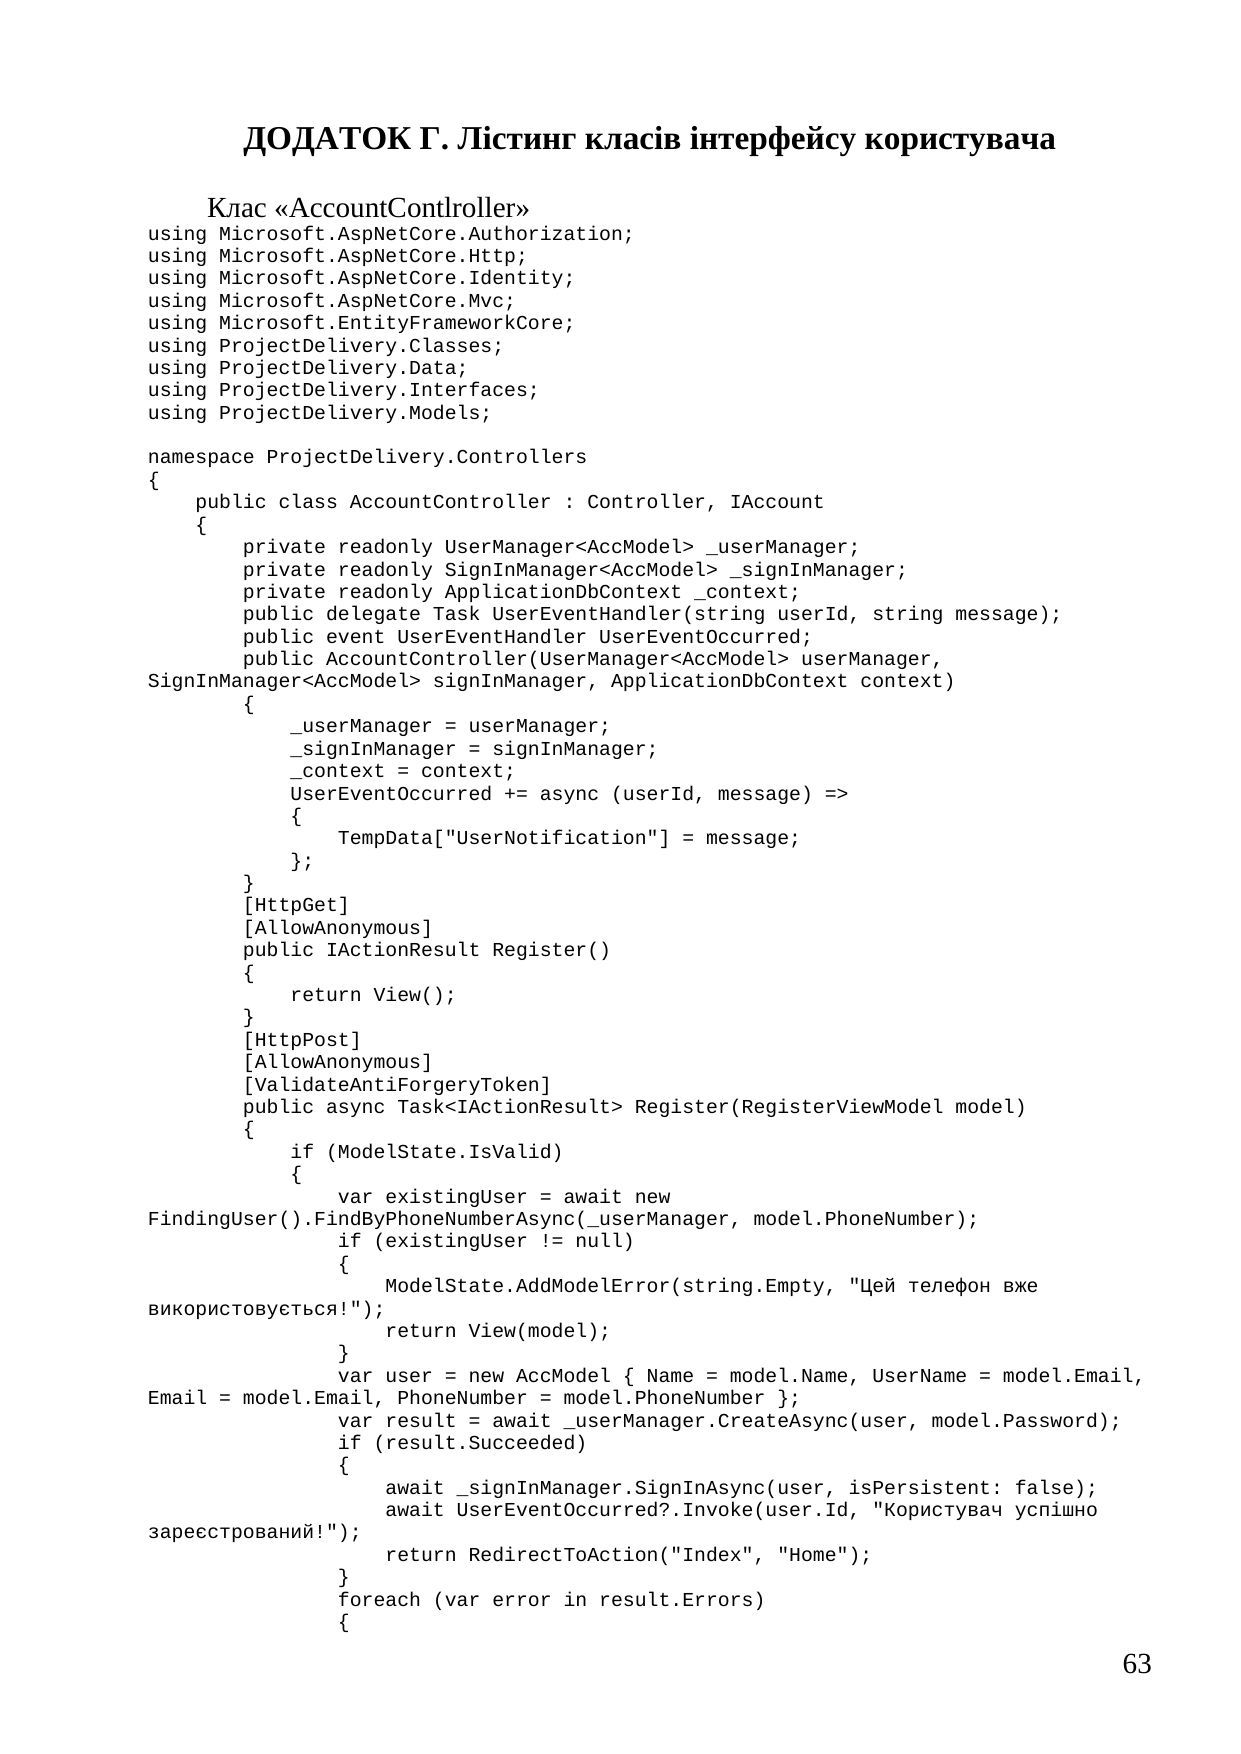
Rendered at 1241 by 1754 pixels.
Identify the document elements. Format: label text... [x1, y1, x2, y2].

text [HttpGet] [148, 895, 1152, 918]
text } [148, 873, 1152, 895]
text public IActionResult Register() [148, 940, 1152, 963]
text await _signInManager.SignInAsync(user, isPersistent: false); [148, 1478, 1152, 1500]
text [ValidateAntiForgeryToken] [148, 1074, 1152, 1097]
text using Microsoft.AspNetCore.Authorization; [148, 223, 1152, 246]
text UserEventOccurred += async (userId, message) => [148, 783, 1152, 806]
text using Microsoft.AspNetCore.Http; [148, 246, 1152, 268]
text Клас «AccountContlroller» [148, 190, 1152, 223]
text namespace ProjectDelivery.Controllers [148, 447, 1152, 470]
text { [148, 1612, 1152, 1634]
text using ProjectDelivery.Models; [148, 403, 1152, 425]
text return RedirectToAction("Index", "Home"); [148, 1545, 1152, 1567]
text public async Task<IActionResult> Register(RegisterViewModel model) [148, 1097, 1152, 1119]
text } [148, 1007, 1152, 1030]
text var result = await _userManager.CreateAsync(user, model.Password); [148, 1411, 1152, 1433]
text [AllowAnonymous] [148, 1052, 1152, 1074]
text { [148, 470, 1152, 492]
text using Microsoft.AspNetCore.Identity; [148, 268, 1152, 291]
text { [148, 963, 1152, 985]
text public class AccountController : Controller, IAccount [148, 492, 1152, 515]
text return View(model); [148, 1321, 1152, 1343]
text var existingUser = await new FindingUser().FindByPhoneNumberAsync(_userManager, model.PhoneNumber); [148, 1187, 1152, 1231]
text TempData["UserNotification"] = message; [148, 828, 1152, 851]
text { [148, 694, 1152, 716]
text return View(); [148, 985, 1152, 1007]
text { [148, 1455, 1152, 1478]
text public delegate Task UserEventHandler(string userId, string message); [148, 604, 1152, 627]
text public event UserEventHandler UserEventOccurred; [148, 627, 1152, 649]
text using ProjectDelivery.Data; [148, 358, 1152, 380]
text ModelState.AddModelError(string.Empty, "Цей телефон вже використовується!"); [148, 1276, 1152, 1321]
text { [148, 1164, 1152, 1187]
text { [148, 1254, 1152, 1276]
text [AllowAnonymous] [148, 918, 1152, 940]
text _userManager = userManager; [148, 716, 1152, 739]
text if (existingUser != null) [148, 1231, 1152, 1254]
text using ProjectDelivery.Classes; [148, 336, 1152, 358]
text foreach (var error in result.Errors) [148, 1590, 1152, 1612]
text private readonly SignInManager<AccModel> _signInManager; [148, 559, 1152, 582]
text if (result.Succeeded) [148, 1433, 1152, 1455]
text } [148, 1567, 1152, 1590]
text { [148, 1119, 1152, 1142]
text } [148, 1343, 1152, 1366]
subtitle ДОДАТОК Г. Лістинг класів інтерфейсу користувача [148, 118, 1152, 156]
text private readonly ApplicationDbContext _context; [148, 582, 1152, 604]
text { [148, 806, 1152, 828]
text await UserEventOccurred?.Invoke(user.Id, "Користувач успішно зареєстрований!"); [148, 1500, 1152, 1545]
text _context = context; [148, 761, 1152, 783]
text private readonly UserManager<AccModel> _userManager; [148, 537, 1152, 559]
text using Microsoft.EntityFrameworkCore; [148, 313, 1152, 336]
text }; [148, 851, 1152, 873]
text _signInManager = signInManager; [148, 739, 1152, 761]
text [HttpPost] [148, 1030, 1152, 1052]
text public AccountController(UserManager<AccModel> userManager, SignInManager<AccModel> signInManager, ApplicationDbContext context) [148, 649, 1152, 694]
text { [148, 515, 1152, 537]
text using Microsoft.AspNetCore.Mvc; [148, 291, 1152, 313]
text var user = new AccModel { Name = model.Name, UserName = model.Email, Email = model.Email, PhoneNumber = model.PhoneNumber }; [148, 1366, 1152, 1411]
text if (ModelState.IsValid) [148, 1142, 1152, 1164]
text using ProjectDelivery.Interfaces; [148, 380, 1152, 403]
